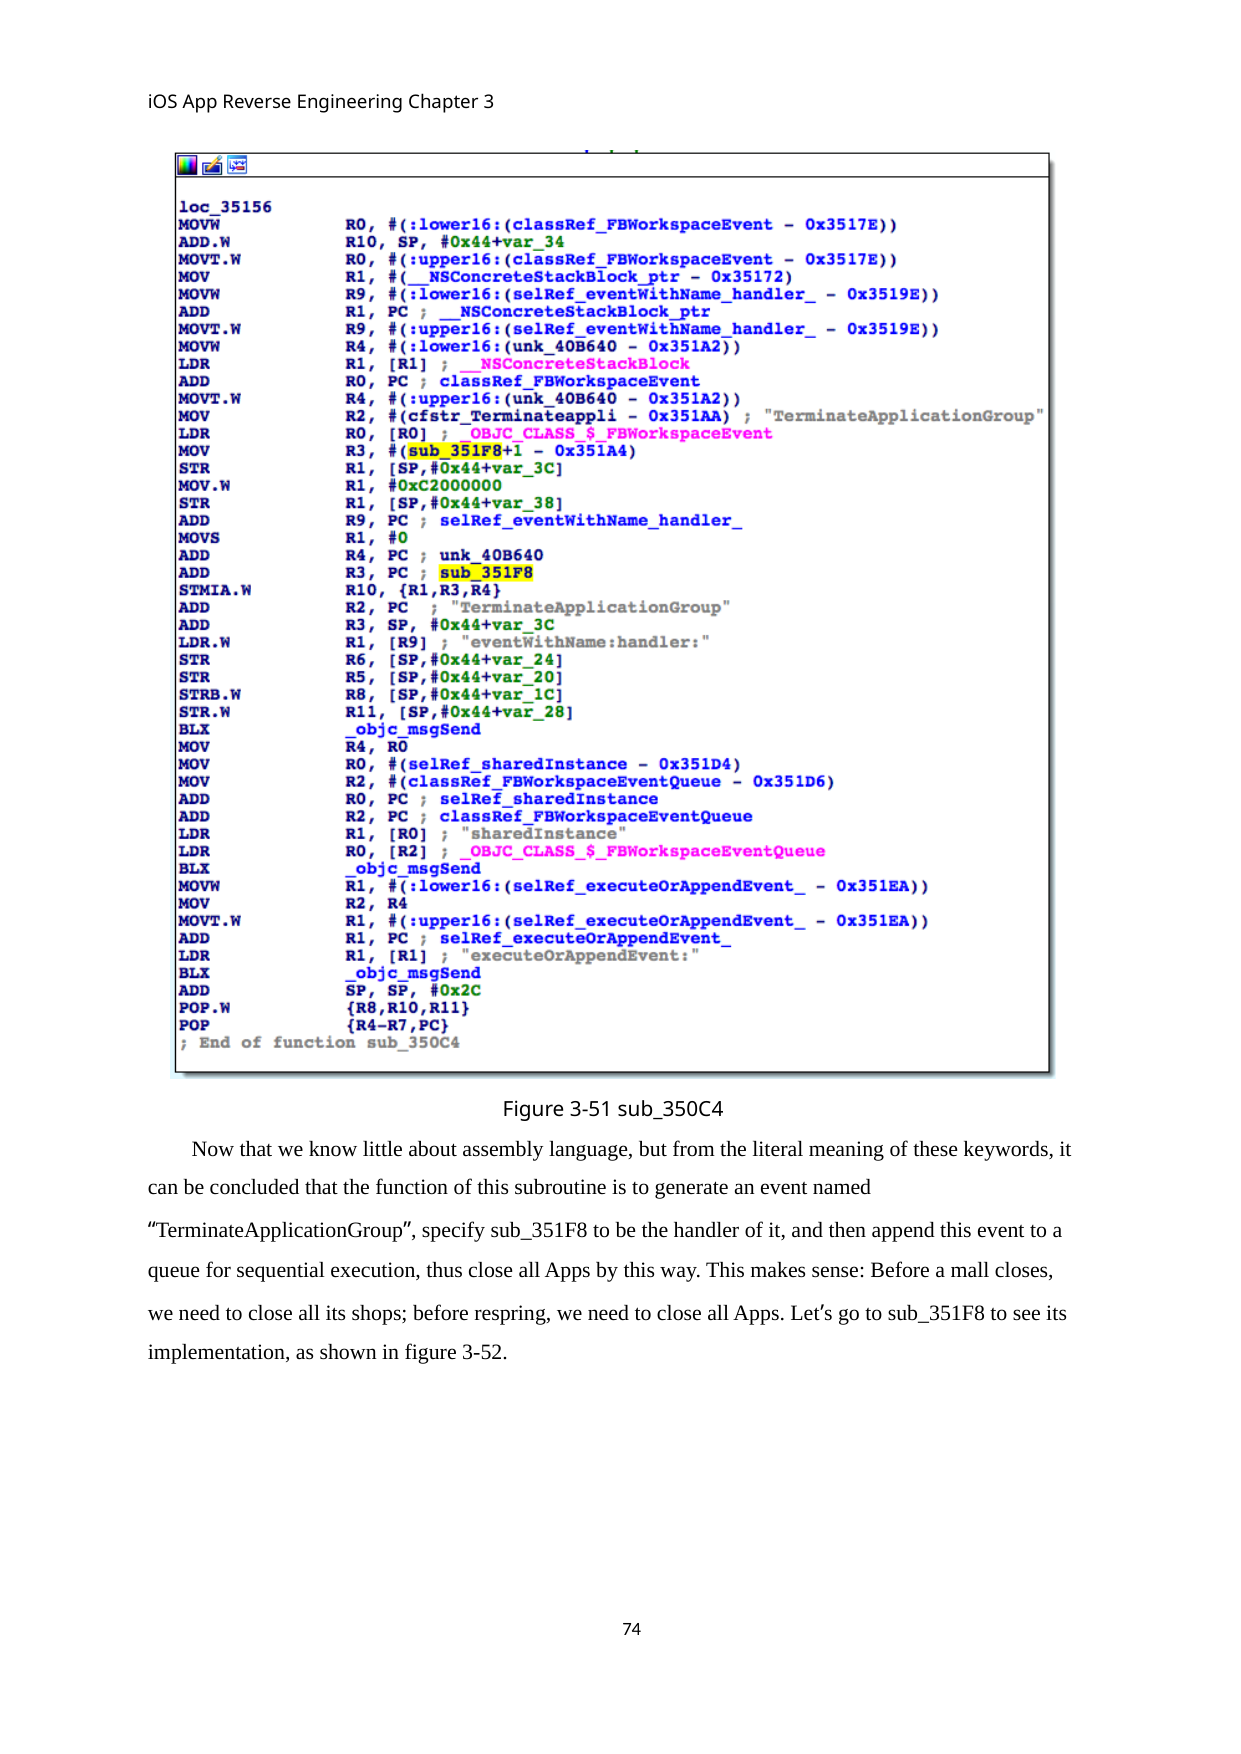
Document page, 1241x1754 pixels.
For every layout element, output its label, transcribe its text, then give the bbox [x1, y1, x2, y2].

text Figure 3-51 sub_350C4 [148, 1094, 1078, 1122]
text Now that we know little about assembly language, but from the literal meaning of these keywords, it can be concluded that the function of this subroutine is to generate an event named “TerminateApplicationGroup”, specify sub_351F8 to be the handler of it, and then append this event to a queue for sequential execution, thus close all Apps by this way. This makes sense: Before a mall closes, we need to close all its shops; before respring, we need to close all Apps. Let’s go to sub_351F8 to see its implementation, as shown in figure 3-52. [148, 1136, 1078, 1364]
picture [170, 150, 1056, 1079]
